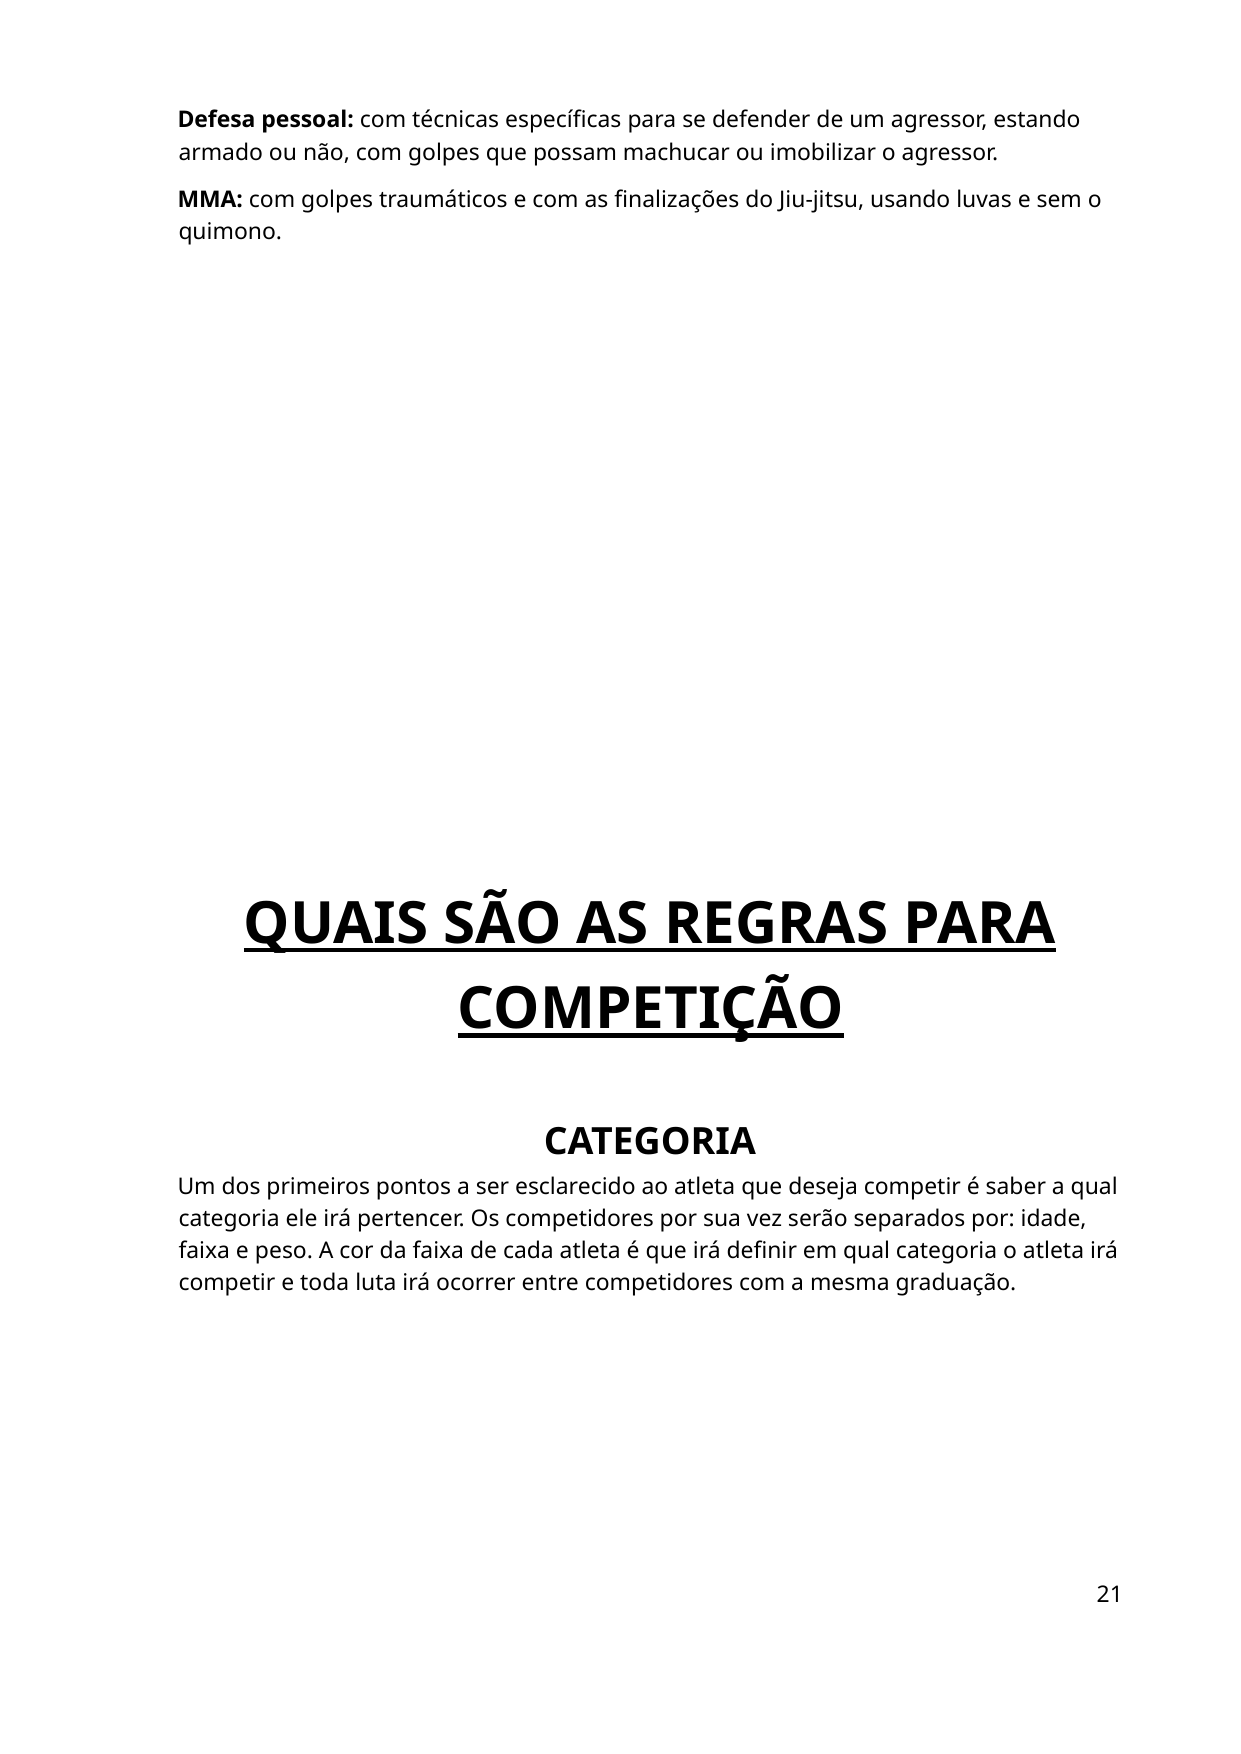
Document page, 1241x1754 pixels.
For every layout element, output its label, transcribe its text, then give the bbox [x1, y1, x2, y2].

subtitle CATEGORIA [177, 1114, 1122, 1166]
subtitle QUAIS SÃO AS REGRAS PARA COMPETIÇÃO [177, 881, 1123, 1046]
text Um dos primeiros pontos a ser esclarecido ao atleta que deseja competir é saber a qual categoria ele irá pertencer. Os competidores por sua vez serão separados por: idade, faixa e peso. A cor da faixa de cada atleta é que irá definir em qual categoria o atleta irá competir e toda luta irá ocorrer entre competidores com a mesma graduação. [177, 1169, 1123, 1297]
text Defesa pessoal: com técnicas específicas para se defender de um agressor, estando armado ou não, com golpes que possam machucar ou imobilizar o agressor. [177, 103, 1123, 167]
text MMA: com golpes traumáticos e com as finalizações do Jiu-jitsu, usando luvas e sem o quimono. [177, 183, 1123, 247]
